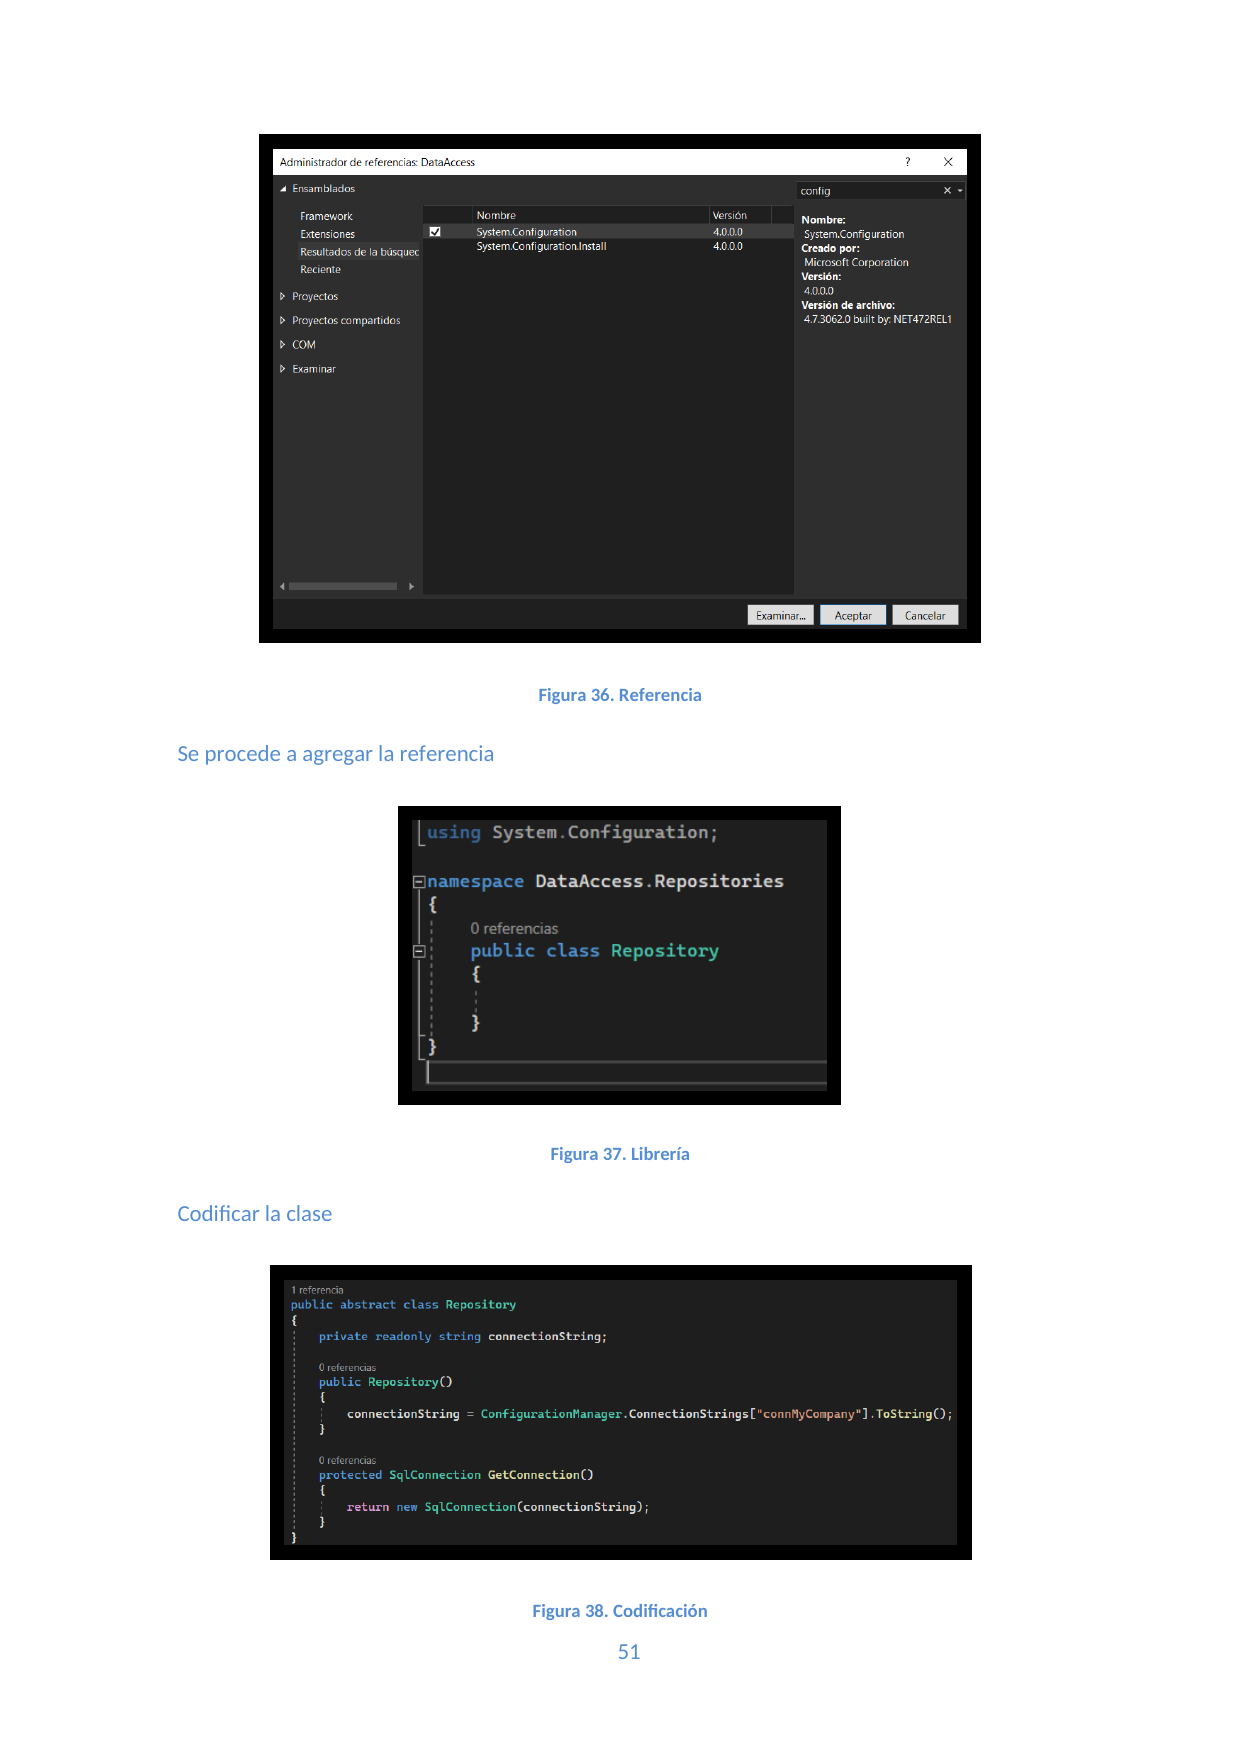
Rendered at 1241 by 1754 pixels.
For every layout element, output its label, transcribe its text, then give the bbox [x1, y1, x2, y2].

text Se procede a agregar la referencia [177, 739, 1063, 767]
picture [284, 1280, 957, 1545]
text Codificar la clase [177, 1199, 1063, 1227]
text Figura 36. Referencia [177, 683, 1063, 706]
text Figura 37. Librería [177, 1142, 1063, 1165]
picture [273, 149, 967, 629]
picture [412, 820, 827, 1091]
text Figura 38. Codificación [177, 1599, 1063, 1622]
